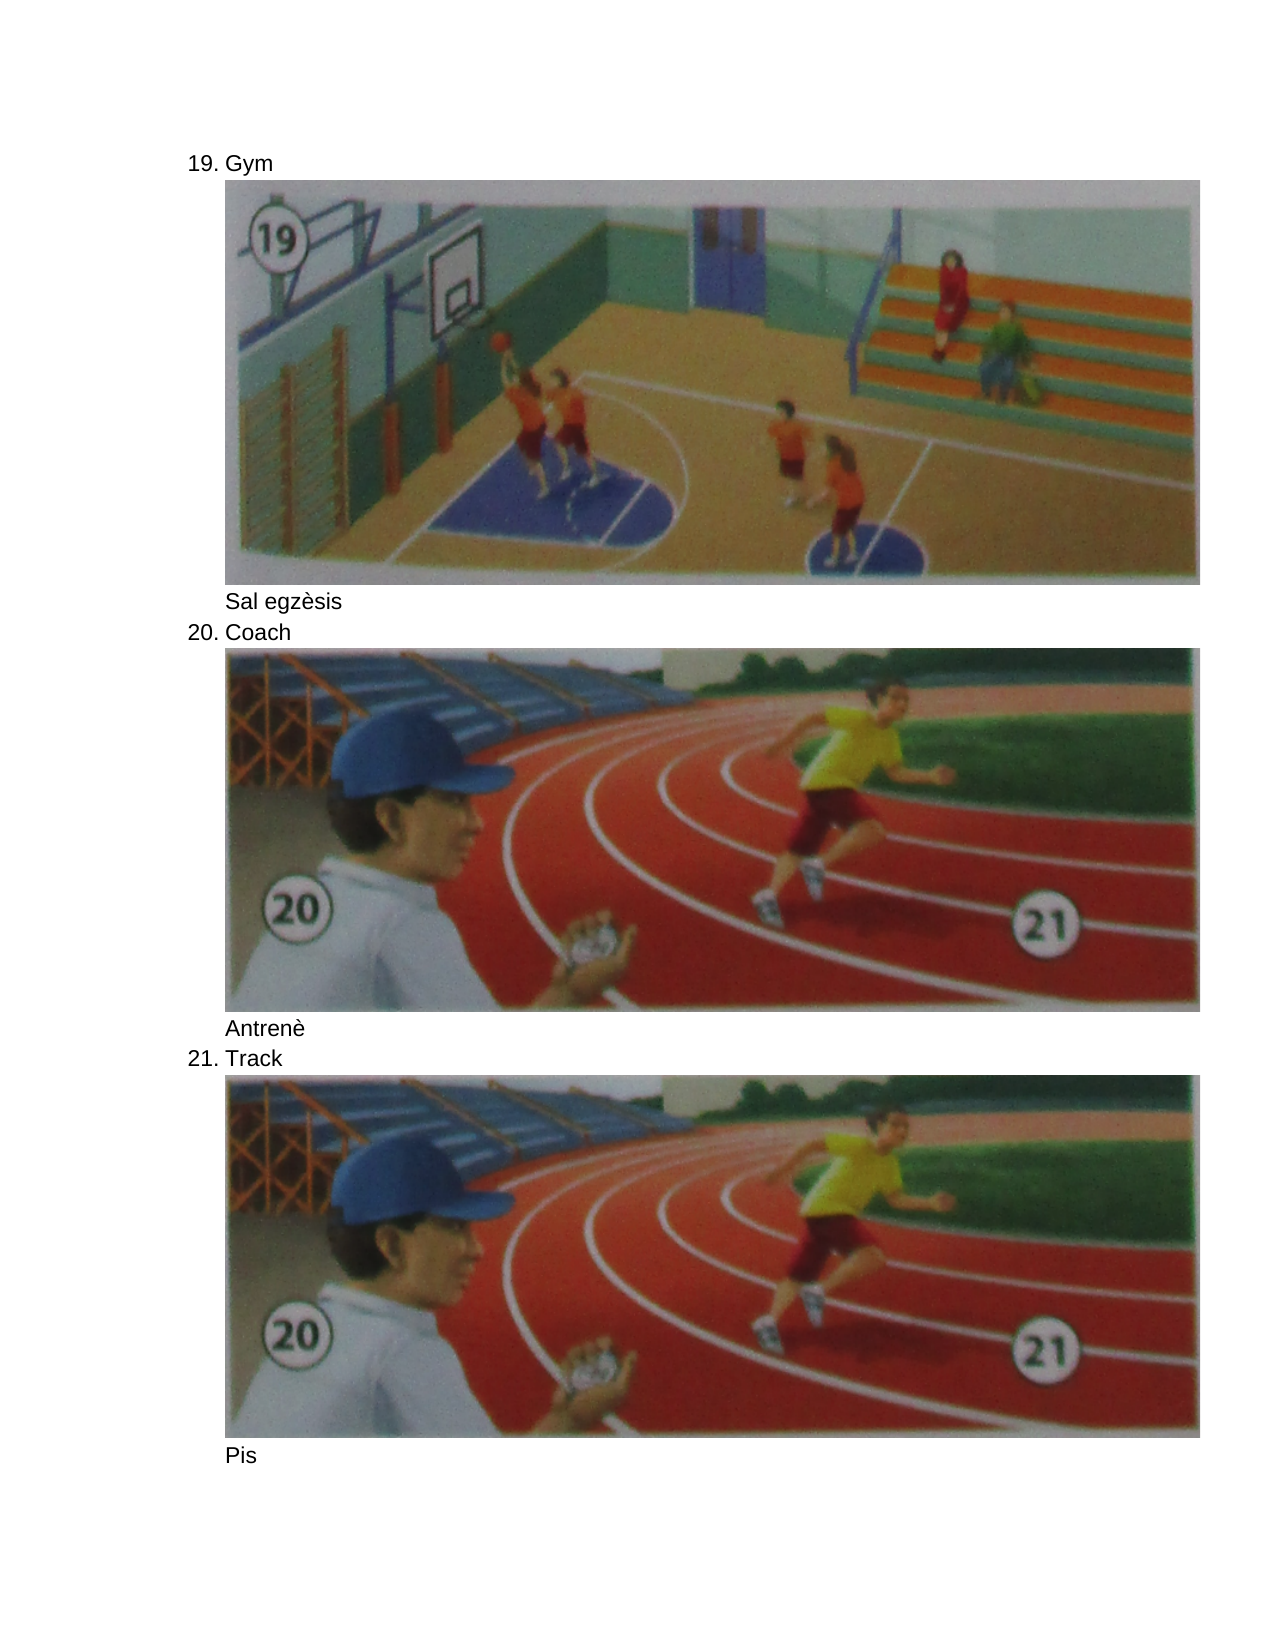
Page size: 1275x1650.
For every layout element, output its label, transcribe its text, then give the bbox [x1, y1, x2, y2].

picture [225, 1075, 1200, 1438]
picture [225, 180, 1200, 585]
picture [225, 648, 1200, 1012]
